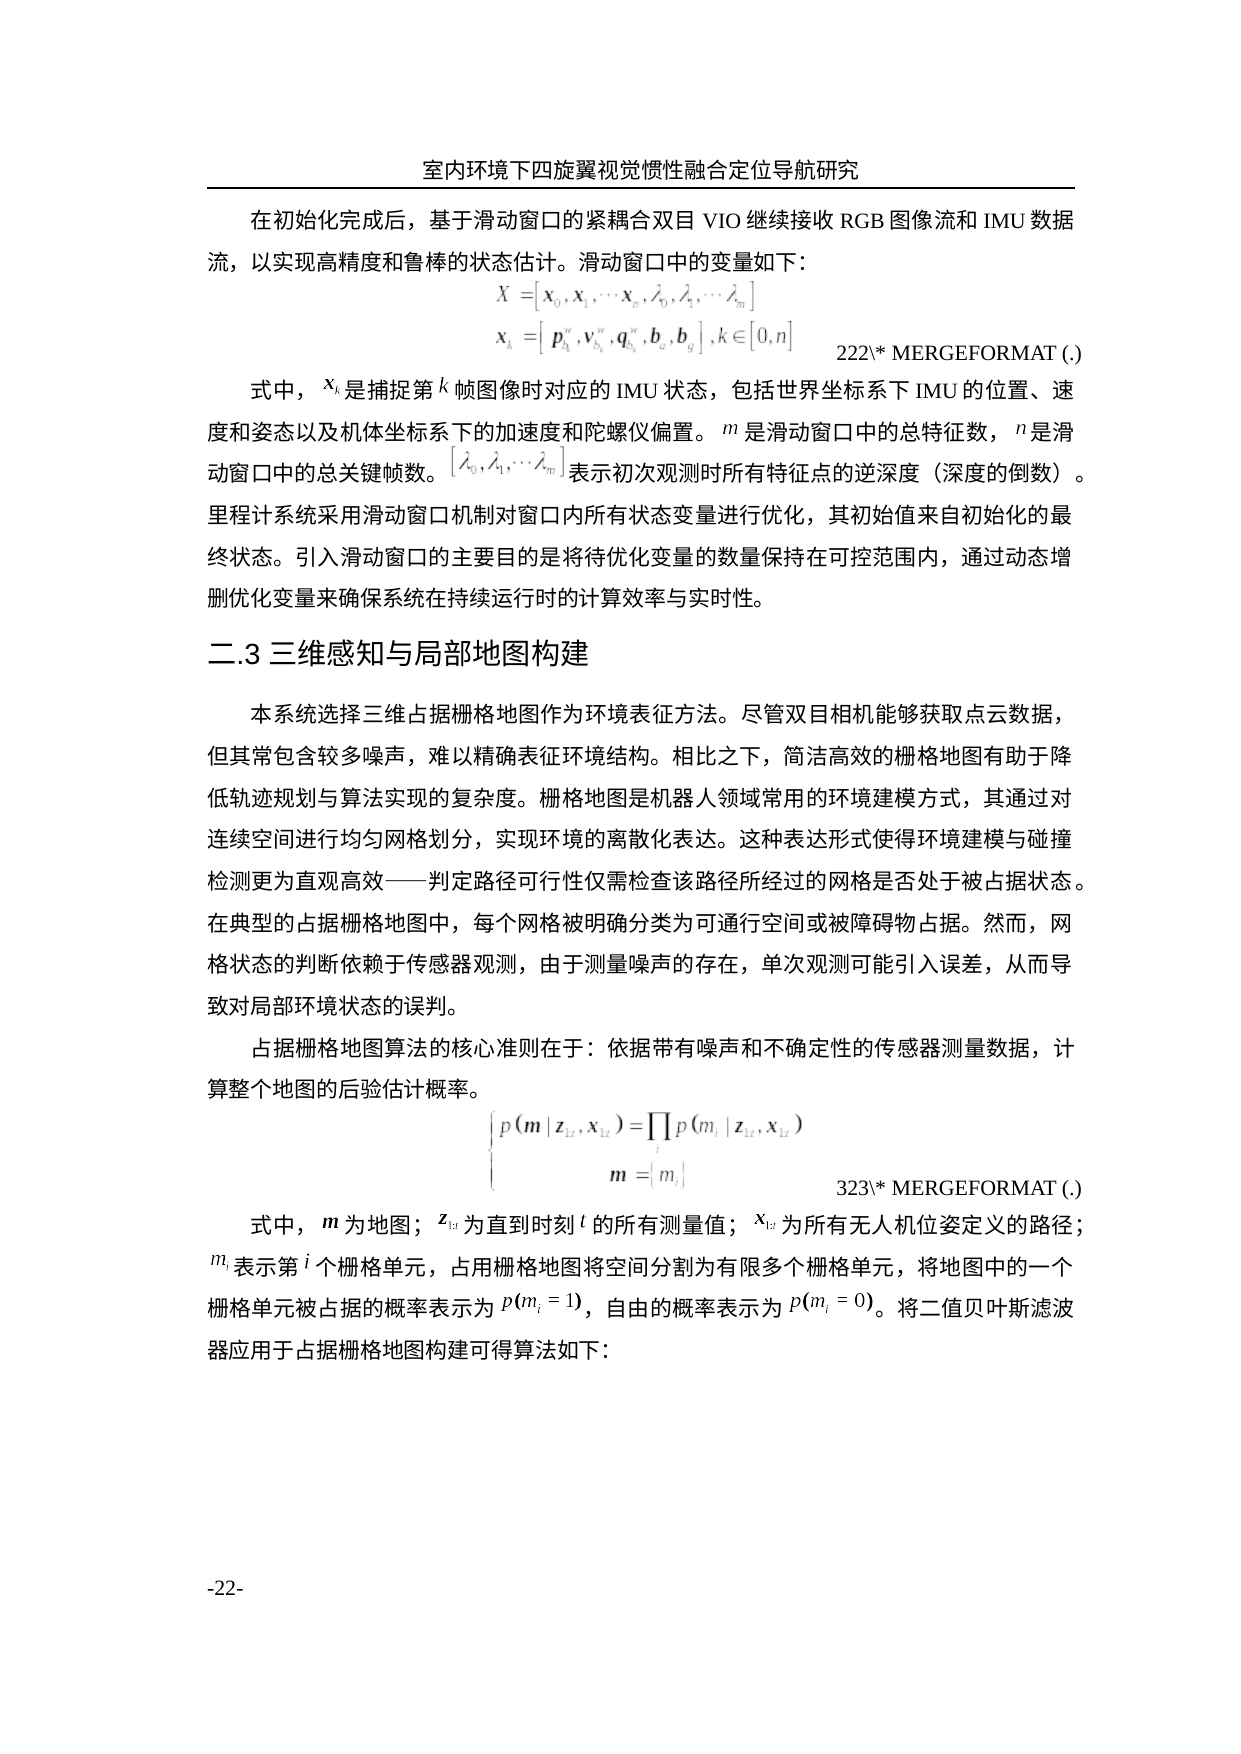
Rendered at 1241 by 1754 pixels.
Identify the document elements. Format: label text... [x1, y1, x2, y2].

text 式中，为地图；为直到时刻的所有测量值；为所有无人机位姿定义的路径；表示第个栅格单元，占用栅格地图将空间分割为有限多个栅格单元，将地图中的一个栅格单元被占据的概率表示为，自由的概率表示为。将二值贝叶斯滤波器应用于占据栅格地图构建可得算法如下： [207, 1200, 1075, 1367]
text 在初始化完成后，基于滑动窗口的紧耦合双目VIO继续接收RGB图像流和IMU数据流，以实现高精度和鲁棒的状态估计。滑动窗口中的变量如下： [207, 195, 1075, 278]
subtitle 三维感知与局部地图构建 [207, 631, 1075, 673]
text 占据栅格地图算法的核心准则在于：依据带有噪声和不确定性的传感器测量数据，计算整个地图的后验估计概率。 [207, 1023, 1075, 1106]
text 式中，是捕捉第帧图像时对应的IMU状态，包括世界坐标系下IMU的位置、速度和姿态以及机体坐标系下的加速度和陀螺仪偏置。是滑动窗口中的总特征数，是滑动窗口中的总关键帧数。表示初次观测时所有特征点的逆深度（深度的倒数）。里程计系统采用滑动窗口机制对窗口内所有状态变量进行优化，其初始值来自初始化的最终状态。引入滑动窗口的主要目的是将待优化变量的数量保持在可控范围内，通过动态增删优化变量来确保系统在持续运行时的计算效率与实时性。 [207, 365, 1075, 615]
text 本系统选择三维占据栅格地图作为环境表征方法。尽管双目相机能够获取点云数据，但其常包含较多噪声，难以精确表征环境结构。相比之下，简洁高效的栅格地图有助于降低轨迹规划与算法实现的复杂度。栅格地图是机器人领域常用的环境建模方式，其通过对连续空间进行均匀网格划分，实现环境的离散化表达。这种表达形式使得环境建模与碰撞检测更为直观高效——判定路径可行性仅需检查该路径所经过的网格是否处于被占据状态。在典型的占据栅格地图中，每个网格被明确分类为可通行空间或被障碍物占据。然而，网格状态的判断依赖于传感器观测，由于测量噪声的存在，单次观测可能引入误差，从而导致对局部环境状态的误判。 [207, 689, 1075, 1023]
